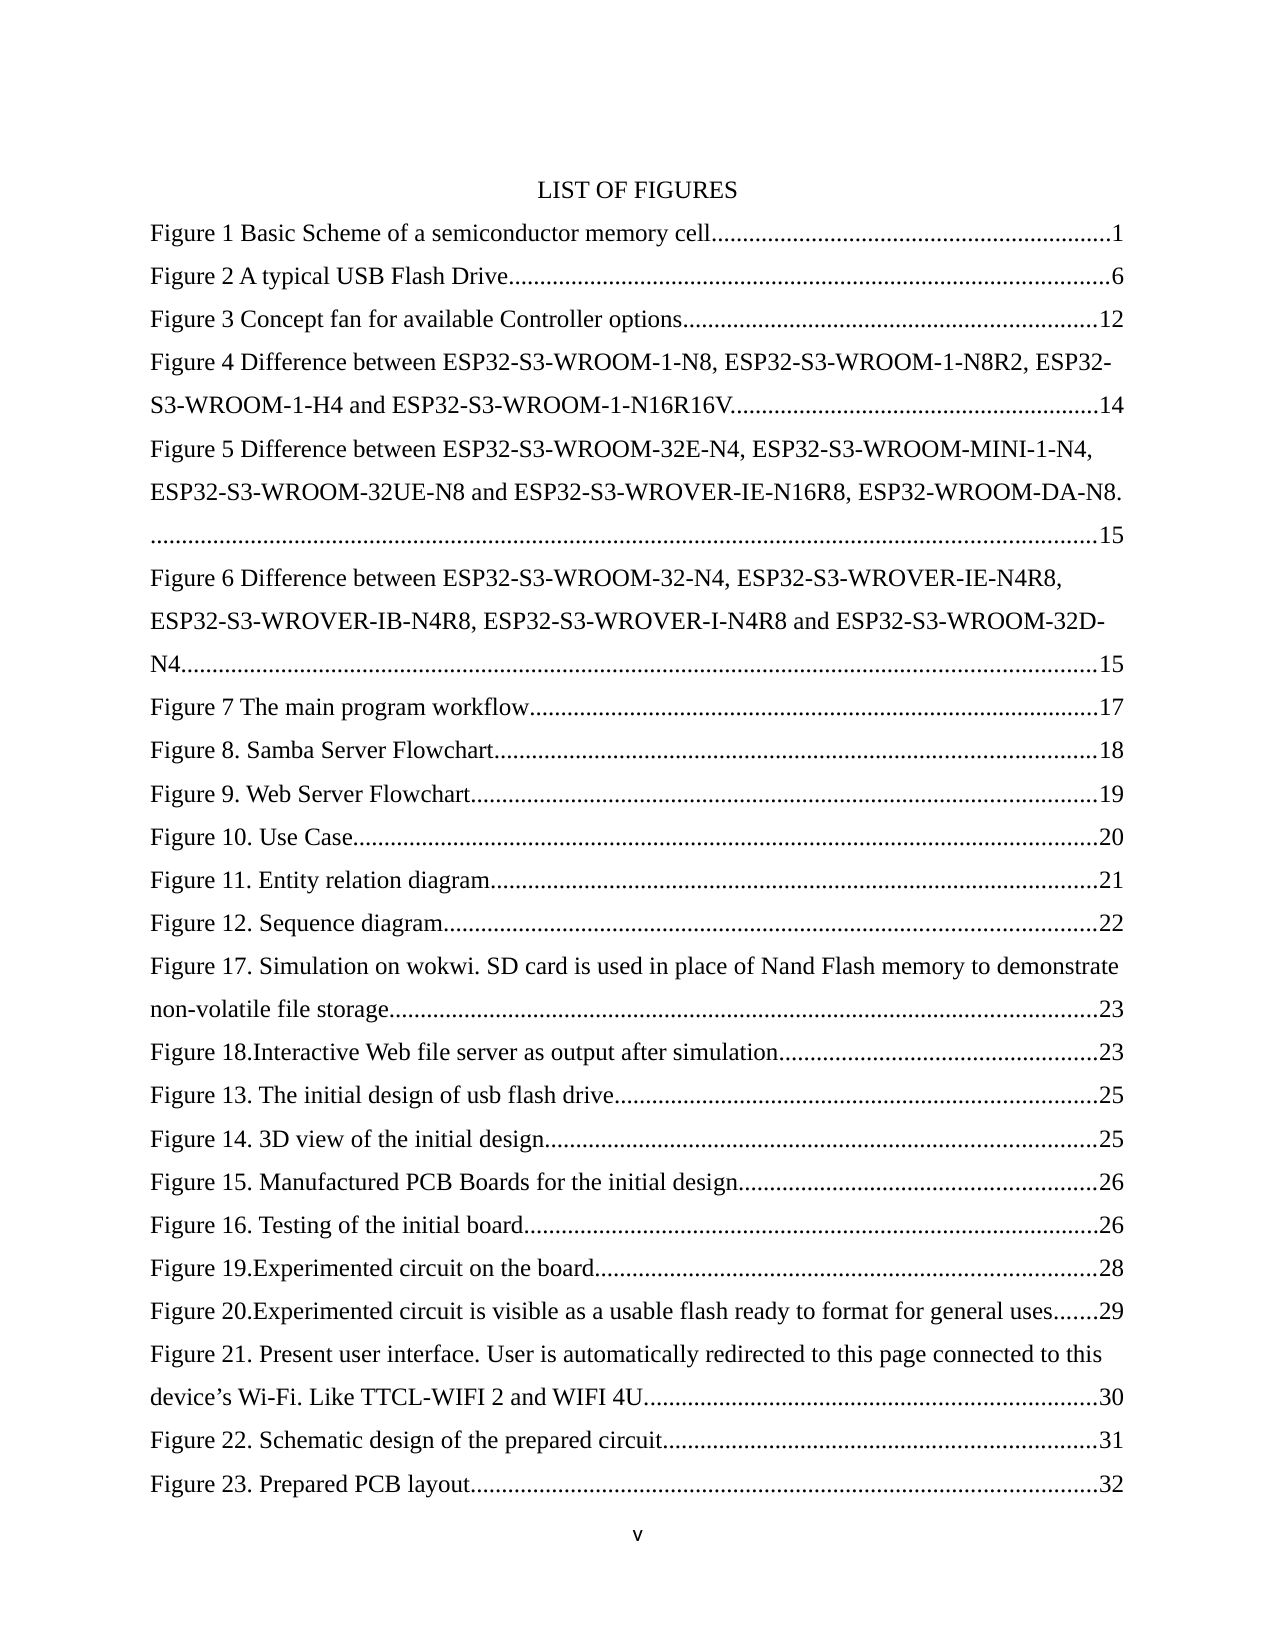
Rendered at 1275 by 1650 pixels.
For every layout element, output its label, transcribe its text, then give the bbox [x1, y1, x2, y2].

text Figure 11. Entity relation diagram 21 [150, 865, 1125, 894]
text Figure 8. Samba Server Flowchart 18 [150, 736, 1125, 764]
text Figure 23. Prepared PCB layout 32 [150, 1469, 1125, 1497]
text Figure 17. Simulation on wokwi. SD card is used in place of Nand Flash memory to demonstrate non-volatile file storage. 23 [150, 951, 1125, 1023]
subtitle LIST OF FIGURES [150, 175, 1125, 204]
text Figure 10. Use Case 20 [150, 822, 1125, 851]
text Figure 22. Schematic design of the prepared circuit 31 [150, 1426, 1125, 1454]
text Figure 14. 3D view of the initial design 25 [150, 1124, 1125, 1152]
text Figure 16. Testing of the initial board 26 [150, 1210, 1125, 1239]
text Figure 7 The main program workflow 17 [150, 692, 1125, 721]
text Figure 12. Sequence diagram 22 [150, 908, 1125, 937]
text Figure 6 Difference between ESP32-S3-WROOM-32-N4, ESP32-S3-WROVER-IE-N4R8, ESP32-S3-WROVER-IB-N4R8, ESP32-S3-WROVER-I-N4R8 and ESP32-S3-WROOM-32D-N4. 15 [150, 563, 1125, 678]
text Figure 1 Basic Scheme of a semiconductor memory cell 1 [150, 218, 1125, 247]
text Figure 13. The initial design of usb flash drive 25 [150, 1081, 1125, 1109]
text Figure 20.Experimented circuit is visible as a usable flash ready to format for general uses 29 [150, 1296, 1125, 1325]
text Figure 21. Present user interface. User is automatically redirected to this page connected to this device’s Wi-Fi. Like TTCL-WIFI 2 and WIFI 4U. 30 [150, 1339, 1125, 1411]
text Figure 3 Concept fan for available Controller options 12 [150, 304, 1125, 333]
text Figure 18.Interactive Web file server as output after simulation 23 [150, 1037, 1125, 1066]
text Figure 15. Manufactured PCB Boards for the initial design 26 [150, 1167, 1125, 1196]
text Figure 9. Web Server Flowchart 19 [150, 779, 1125, 807]
text Figure 5 Difference between ESP32-S3-WROOM-32E-N4, ESP32-S3-WROOM-MINI-1-N4, ESP32-S3-WROOM-32UE-N8 and ESP32-S3-WROVER-IE-N16R8, ESP32-WROOM-DA-N8. 15 [150, 434, 1125, 549]
text Figure 19.Experimented circuit on the board 28 [150, 1253, 1125, 1282]
text Figure 4 Difference between ESP32-S3-WROOM-1-N8, ESP32-S3-WROOM-1-N8R2, ESP32-S3-WROOM-1-H4 and ESP32-S3-WROOM-1-N16R16V. 14 [150, 347, 1125, 419]
text Figure 2 A typical USB Flash Drive 6 [150, 261, 1125, 290]
